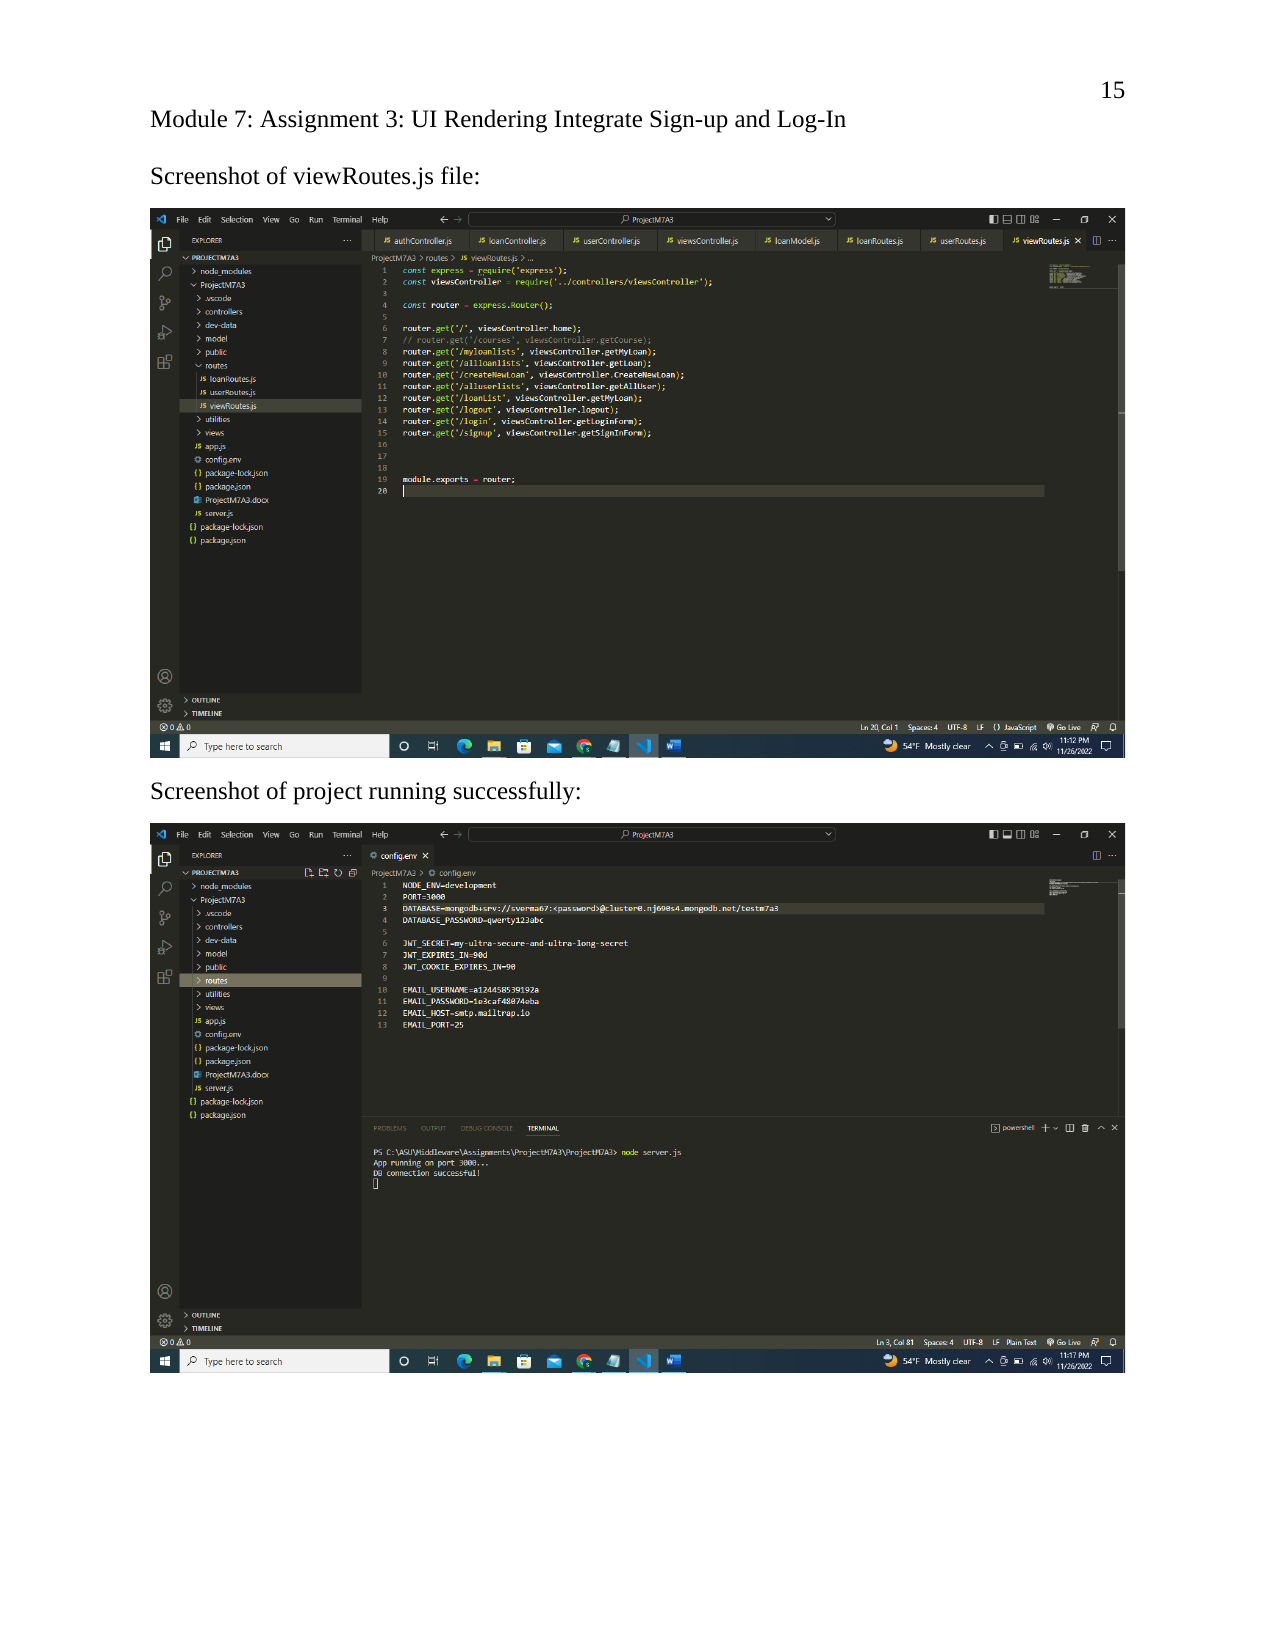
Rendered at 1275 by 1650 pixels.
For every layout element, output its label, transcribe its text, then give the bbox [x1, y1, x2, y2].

text Screenshot of project running successfully: [150, 776, 1125, 805]
picture [150, 208, 1125, 758]
picture [150, 823, 1125, 1373]
text Screenshot of viewRoutes.js file: [150, 161, 1125, 190]
